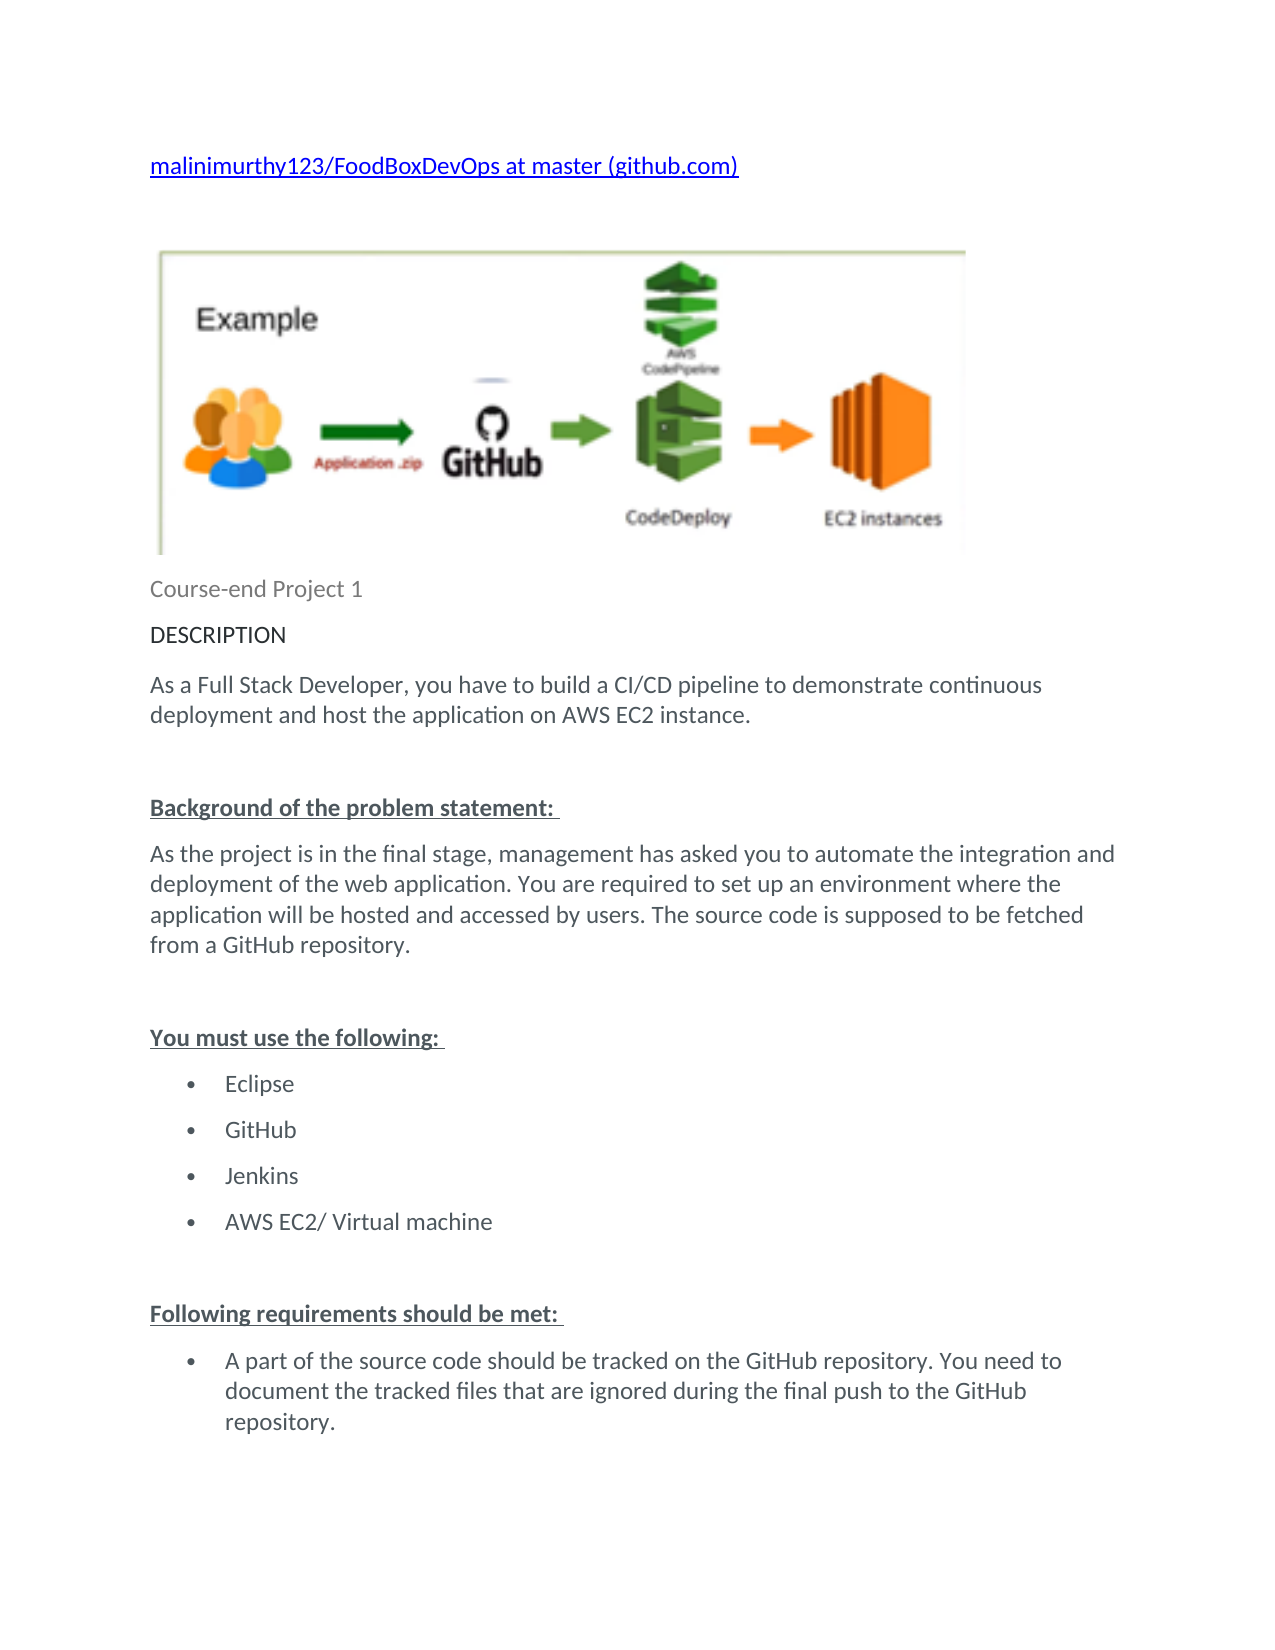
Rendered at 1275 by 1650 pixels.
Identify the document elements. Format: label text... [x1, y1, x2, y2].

picture [150, 249, 966, 555]
text As a Full Stack Developer, you have to build a CI/CD pipeline to demonstrate continuous deployment and host the application on AWS EC2 instance. [150, 669, 1125, 730]
text Course-end Project 1 [150, 573, 1125, 604]
list Jenkins [187, 1160, 1125, 1191]
list GitHub [187, 1114, 1125, 1144]
list A part of the source code should be tracked on the GitHub repository. You need to document the tracked files that are ignored during the final push to the GitHub repository. [187, 1345, 1125, 1436]
text malinimurthy123/FoodBoxDevOps at master (github.com) [150, 150, 1125, 181]
text Background of the problem statement: [150, 792, 1125, 822]
text DESCRIPTION [150, 620, 1125, 650]
list Eclipse [187, 1068, 1125, 1098]
text As the project is in the final stage, management has asked you to automate the integration and deployment of the web application. You are required to set up an environment where the application will be hosted and accessed by users. The source code is supposed to be fetched from a GitHub repository. [150, 838, 1125, 960]
text Following requirements should be met: [150, 1299, 1125, 1329]
text You must use the following: [150, 1022, 1125, 1052]
list AWS EC2/ Virtual machine [187, 1206, 1125, 1237]
